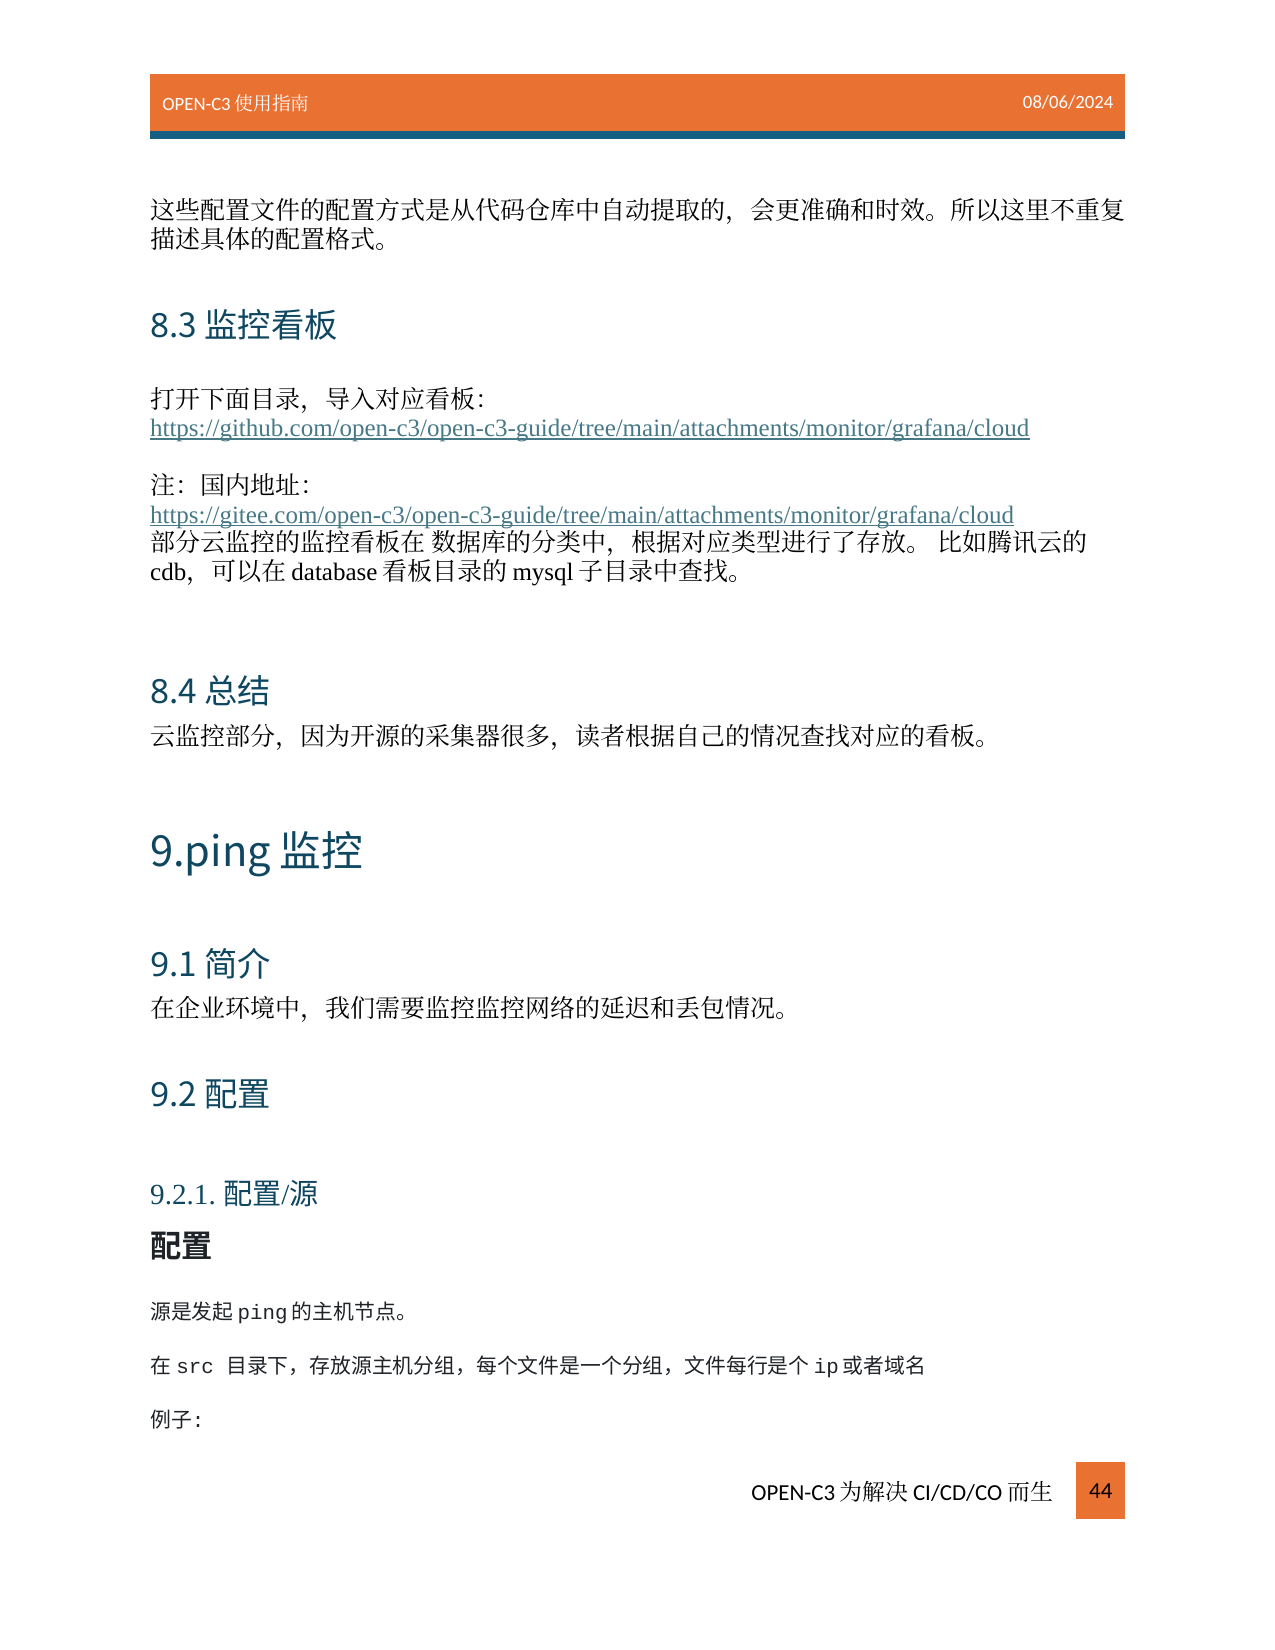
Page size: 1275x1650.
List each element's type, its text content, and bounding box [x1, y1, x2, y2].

subtitle 9.ping监控 [150, 818, 1125, 878]
subtitle 9.2.1. 配置/源 [150, 1170, 1125, 1213]
text 在企业环境中，我们需要监控监控网络的延迟和丢包情况。 [150, 994, 1125, 1023]
text 云监控部分，因为开源的采集器很多，读者根据自己的情况查找对应的看板。 [150, 722, 1125, 750]
subtitle 9.1 简介 [150, 937, 1125, 986]
text 源是发起ping的主机节点。 [150, 1295, 1125, 1326]
subtitle 8.4 总结 [150, 665, 1125, 713]
text https://gitee.com/open-c3/open-c3-guide/tree/main/attachments/monitor/grafana/cloud [150, 500, 1125, 528]
text 这些配置文件的配置方式是从代码仓库中自动提取的，会更准确和时效。所以这里不重复描述具体的配置格式。 [150, 196, 1125, 254]
text 部分云监控的监控看板在 数据库的分类中，根据对应类型进行了存放。 比如腾讯云的cdb，可以在database看板目录的mysql子目录中查找。 [150, 528, 1125, 586]
subtitle 8.3 监控看板 [150, 299, 1125, 348]
text 注：国内地址： [150, 471, 1125, 500]
text 例子: [150, 1403, 1125, 1434]
text 在 src 目录下，存放源主机分组，每个文件是一个分组，文件每行是个ip或者域名 [150, 1349, 1125, 1380]
text 打开下面目录，导入对应看板： [150, 385, 1125, 413]
text 配置 [150, 1221, 1125, 1266]
text https://github.com/open-c3/open-c3-guide/tree/main/attachments/monitor/grafana/cloud [150, 413, 1125, 442]
subtitle 9.2 配置 [150, 1068, 1125, 1117]
